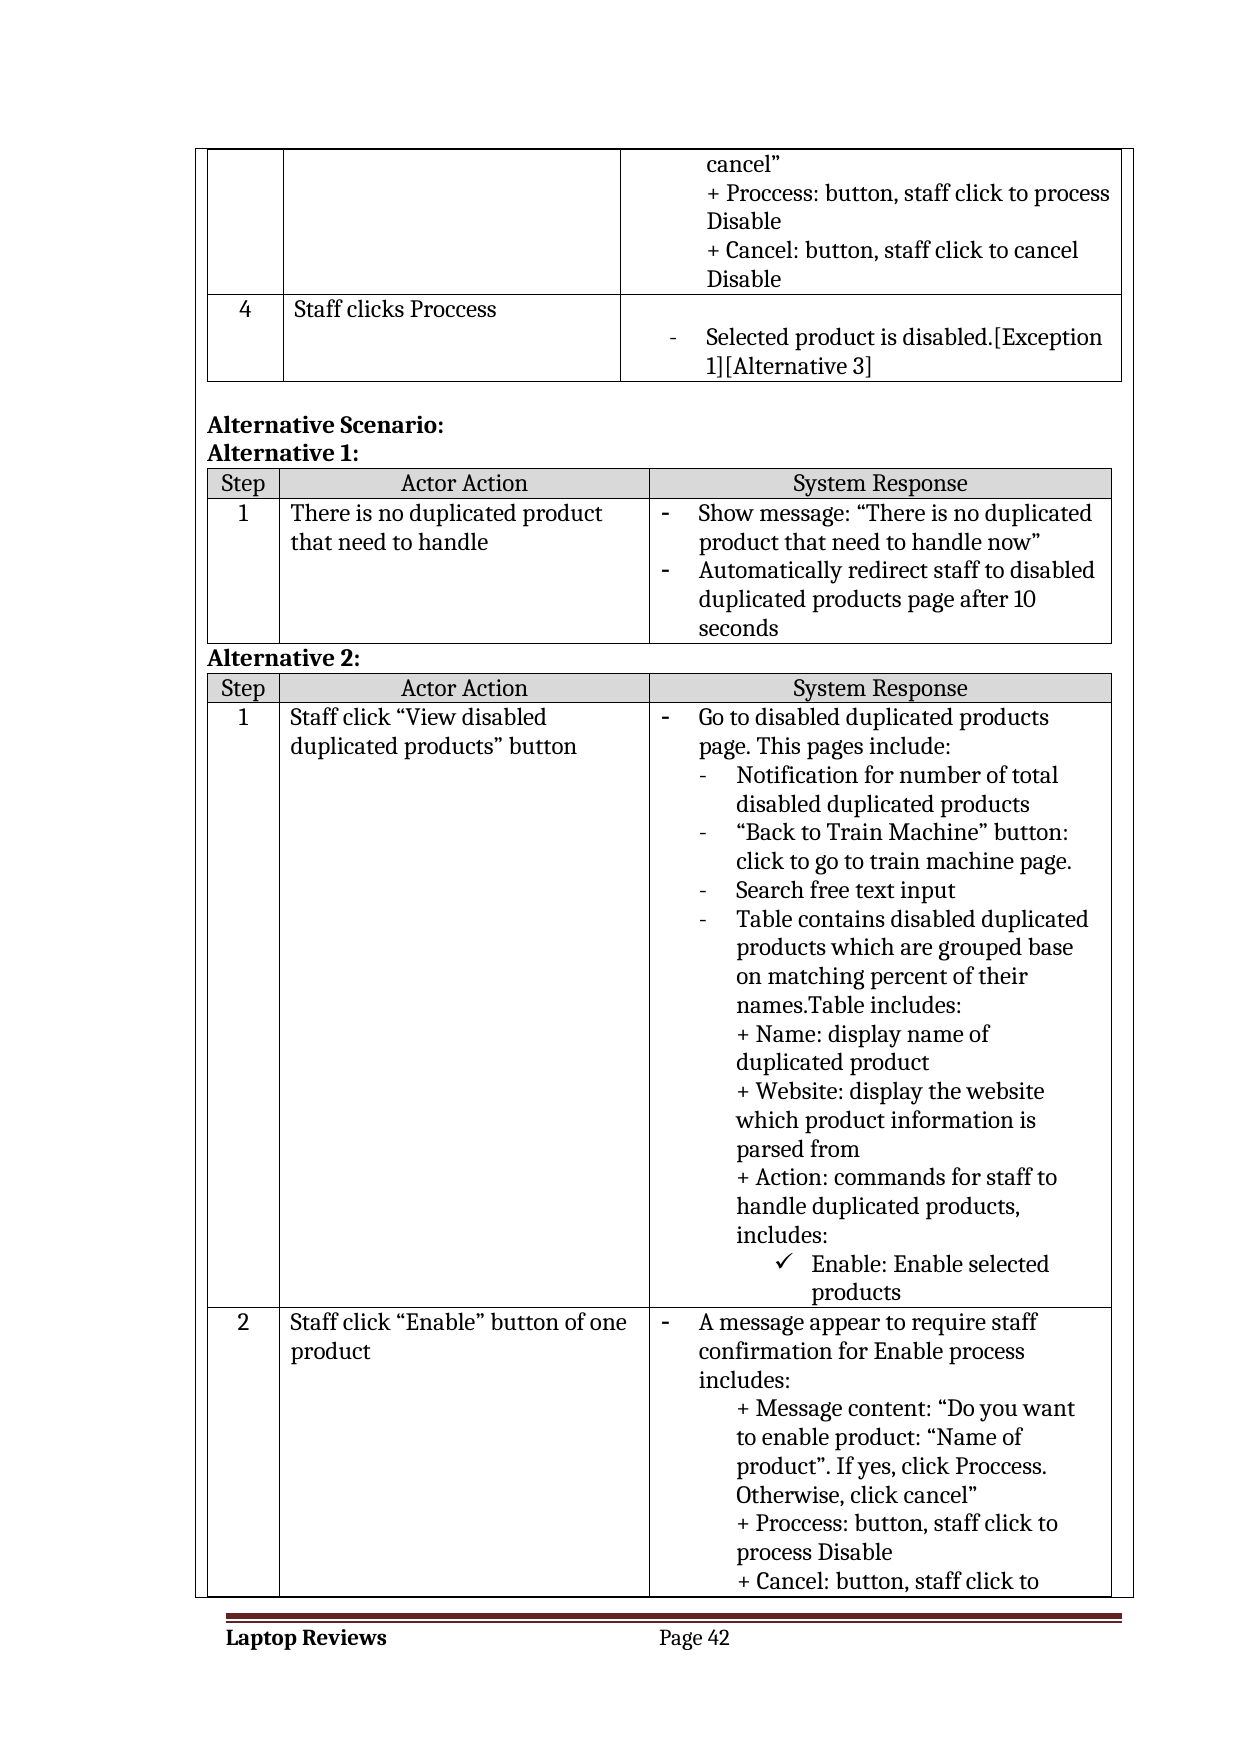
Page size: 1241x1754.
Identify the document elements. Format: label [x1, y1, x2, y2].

table_cell [196, 149, 1133, 1597]
